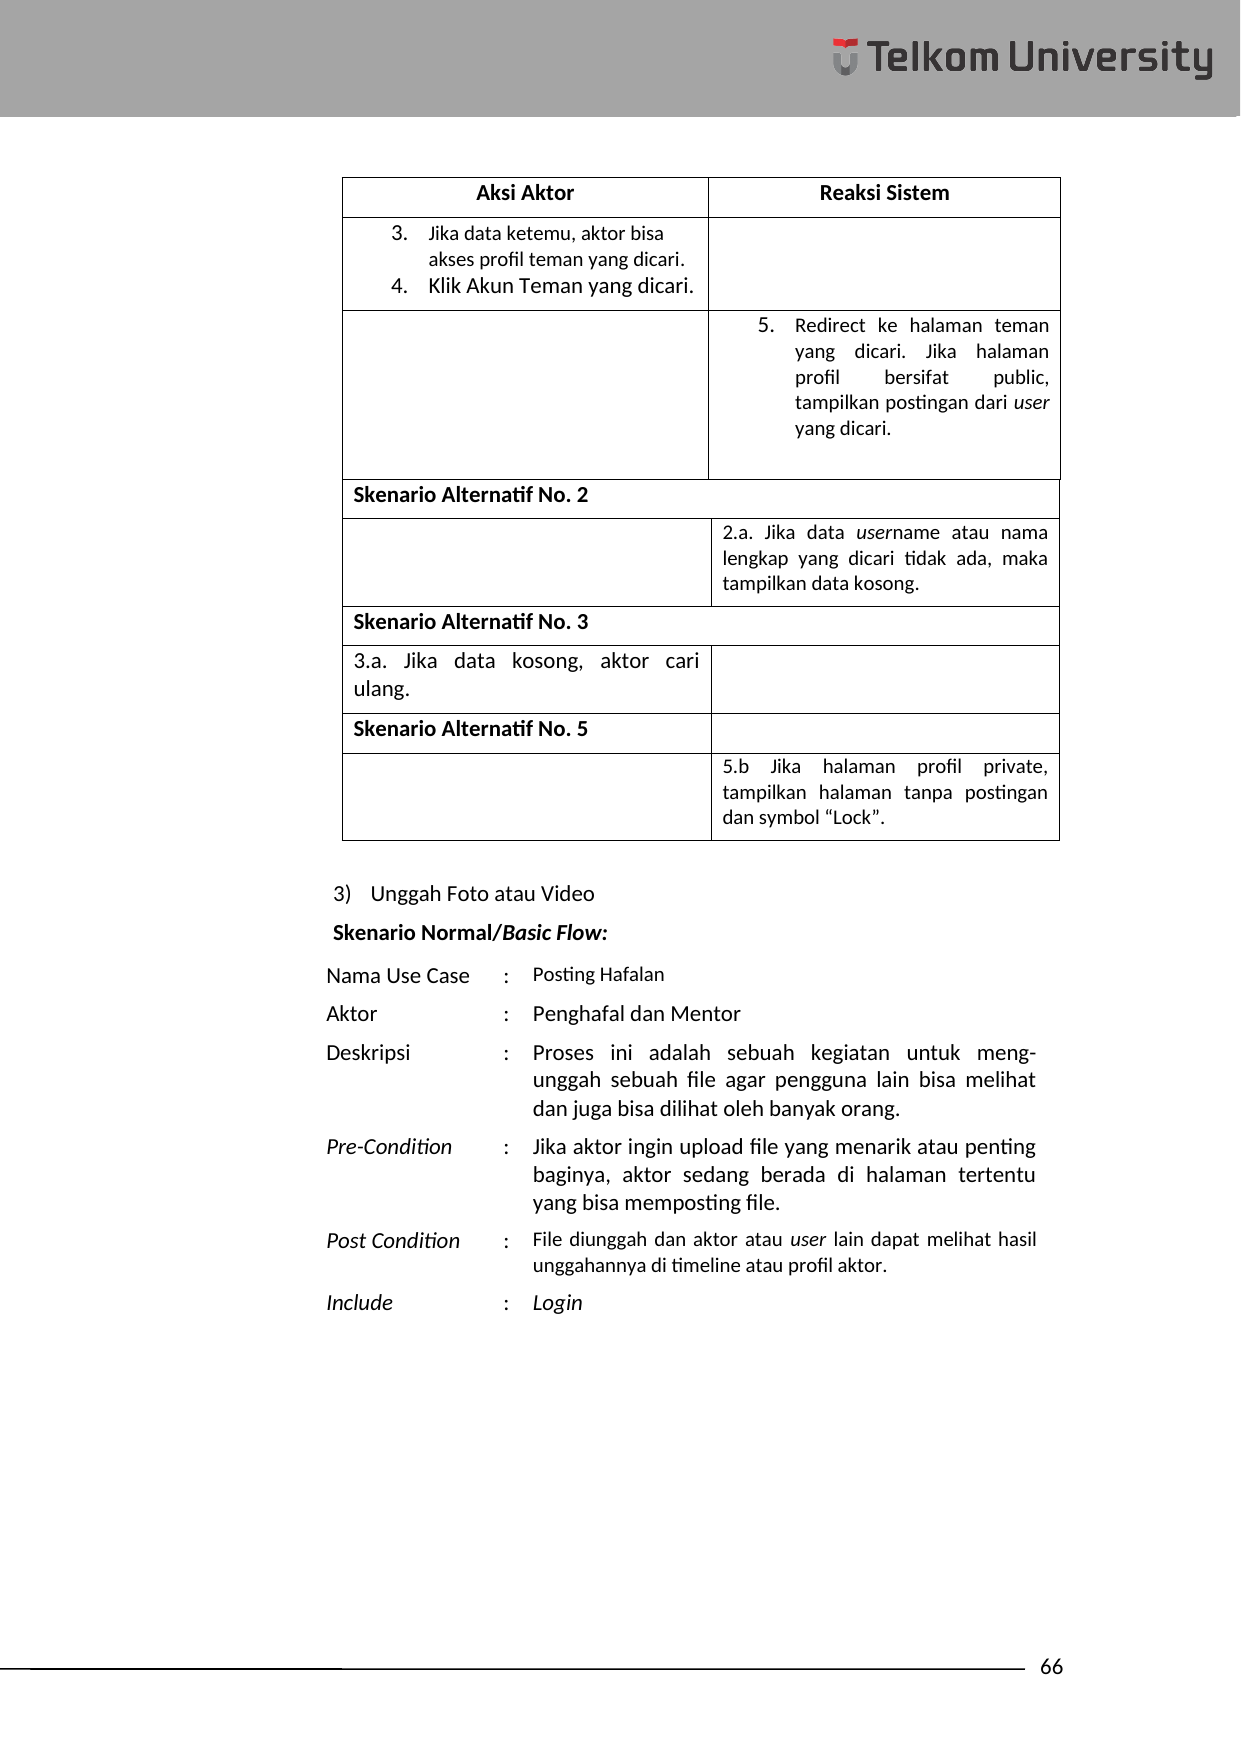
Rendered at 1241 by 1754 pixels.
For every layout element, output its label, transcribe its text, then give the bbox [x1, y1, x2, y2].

table_cell File diunggah dan aktor atau user lain dapat melihat hasil unggahannya di timeline atau profil aktor. [521, 1227, 1048, 1288]
table_header Reaksi Sistem [709, 178, 1060, 217]
table_cell Jika aktor ingin upload file yang menarik atau penting baginya, aktor sedang berada di halaman tertentu yang bisa memposting file. [521, 1132, 1048, 1227]
table_cell : [492, 1288, 521, 1326]
table_cell 5.b Jika halaman profil private, tampilkan halaman tanpa postingan dan symbol “Lock”. [712, 754, 1059, 840]
table_cell : [492, 999, 521, 1038]
table_cell Skenario Alternatif No. 2 [343, 480, 1059, 518]
table_cell Skenario Alternatif No. 5 [343, 714, 711, 752]
table_cell Include [315, 1288, 492, 1326]
table_header Posting Hafalan [521, 961, 1048, 999]
table_cell Aktor [315, 999, 492, 1038]
table_cell 3.a. Jika data kosong, aktor cari ulang. [343, 646, 711, 713]
table_cell Deskripsi [315, 1038, 492, 1132]
table_cell [712, 646, 1059, 713]
list Unggah Foto atau Video [333, 879, 1063, 908]
table_header Nama Use Case [315, 961, 492, 999]
table_cell : [492, 1227, 521, 1288]
picture [833, 38, 1213, 80]
table_cell [709, 218, 1060, 309]
table_cell Pre-Condition [315, 1132, 492, 1227]
table_header : [492, 961, 521, 999]
table_cell : [492, 1132, 521, 1227]
table_cell Skenario Alternatif No. 3 [343, 607, 1059, 645]
table_cell Redirect ke halaman teman yang dicari. Jika halaman profil bersifat public, tampilkan postingan dari user yang dicari. [709, 311, 1060, 479]
table_cell Post Condition [315, 1227, 492, 1288]
text Skenario Normal/Basic Flow: [333, 918, 1063, 946]
table_cell Penghafal dan Mentor [521, 999, 1048, 1038]
table_cell : [492, 1038, 521, 1132]
table_cell [712, 714, 1059, 752]
table_cell [343, 519, 711, 606]
table_cell Proses ini adalah sebuah kegiatan untuk meng-unggah sebuah file agar pengguna lain bisa melihat dan juga bisa dilihat oleh banyak orang. [521, 1038, 1048, 1132]
table_header Aksi Aktor [343, 178, 708, 217]
table_cell Jika data ketemu, aktor bisa akses profil teman yang dicari. Klik Akun Teman yang dicari. [343, 218, 708, 309]
table_cell 2.a. Jika data username atau nama lengkap yang dicari tidak ada, maka tampilkan data kosong. [712, 519, 1059, 606]
table_cell [343, 311, 708, 479]
table_cell [343, 754, 711, 840]
table_cell Login [521, 1288, 1048, 1326]
